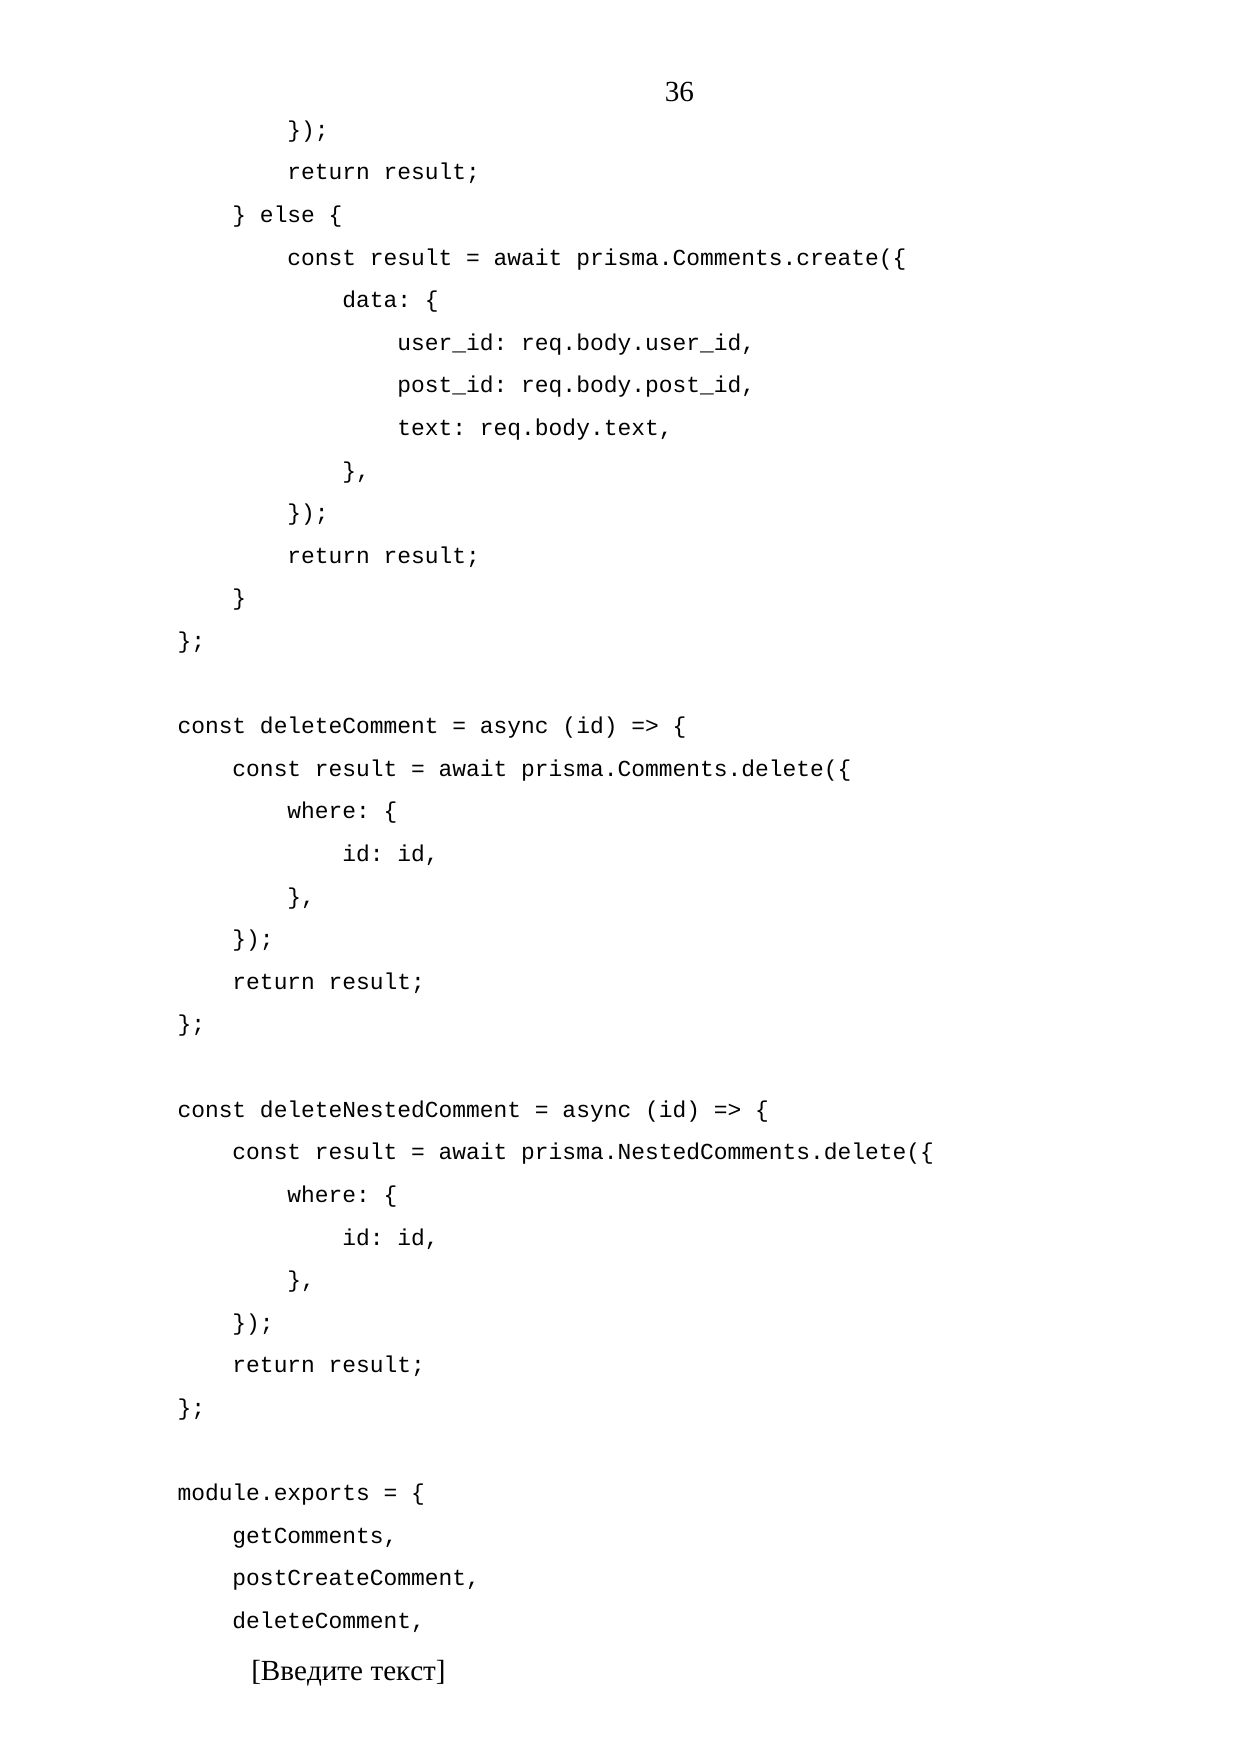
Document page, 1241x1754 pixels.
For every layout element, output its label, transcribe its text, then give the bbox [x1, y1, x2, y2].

text return result; [177, 1354, 1181, 1379]
text }); [177, 928, 1181, 953]
text post_id: req.body.post_id, [177, 374, 1181, 400]
text }); [177, 1311, 1181, 1337]
text }); [177, 118, 1181, 144]
text where: { [177, 800, 1181, 826]
text deleteComment, [177, 1609, 1181, 1635]
text return result; [177, 544, 1181, 570]
text id: id, [177, 1226, 1181, 1252]
text id: id, [177, 842, 1181, 868]
text }, [177, 885, 1181, 911]
text data: { [177, 288, 1181, 314]
text }, [177, 459, 1181, 485]
text const result = await prisma.Comments.delete({ [177, 757, 1181, 783]
text getComments, [177, 1524, 1181, 1550]
text const result = await prisma.Comments.create({ [177, 246, 1181, 272]
text return result; [177, 161, 1181, 187]
text }); [177, 502, 1181, 527]
text const result = await prisma.NestedComments.delete({ [177, 1141, 1181, 1167]
text user_id: req.body.user_id, [177, 331, 1181, 357]
text } [177, 587, 1181, 613]
text module.exports = { [177, 1481, 1181, 1507]
text } else { [177, 203, 1181, 229]
text }; [177, 1396, 1181, 1422]
text }; [177, 629, 1181, 655]
text const deleteNestedComment = async (id) => { [177, 1098, 1181, 1124]
text const deleteComment = async (id) => { [177, 714, 1181, 741]
text }, [177, 1268, 1181, 1294]
text text: req.body.text, [177, 416, 1181, 442]
text where: { [177, 1183, 1181, 1209]
text }; [177, 1013, 1181, 1039]
text postCreateComment, [177, 1567, 1181, 1593]
text return result; [177, 970, 1181, 996]
